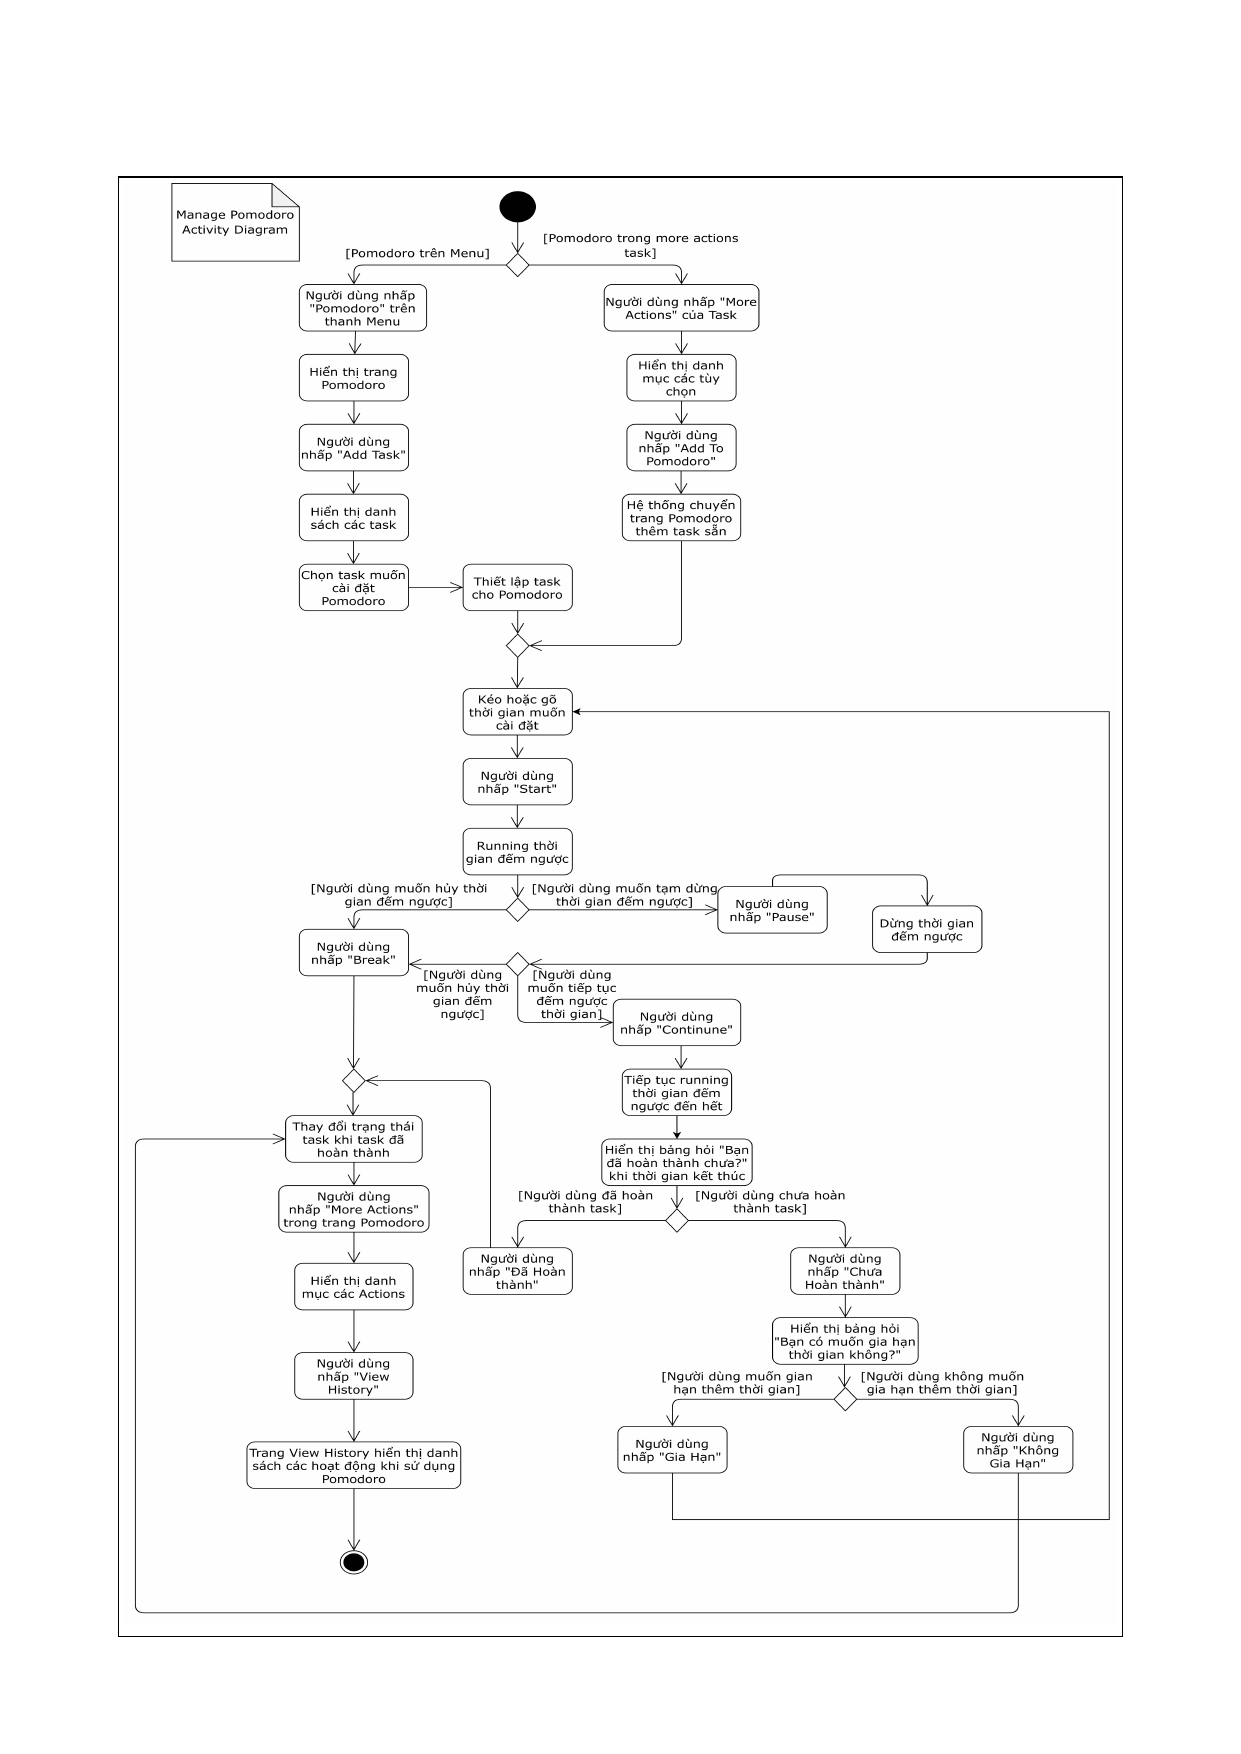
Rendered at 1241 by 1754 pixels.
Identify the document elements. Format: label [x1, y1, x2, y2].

table_header [119, 178, 1122, 1636]
picture [123, 183, 1117, 1624]
